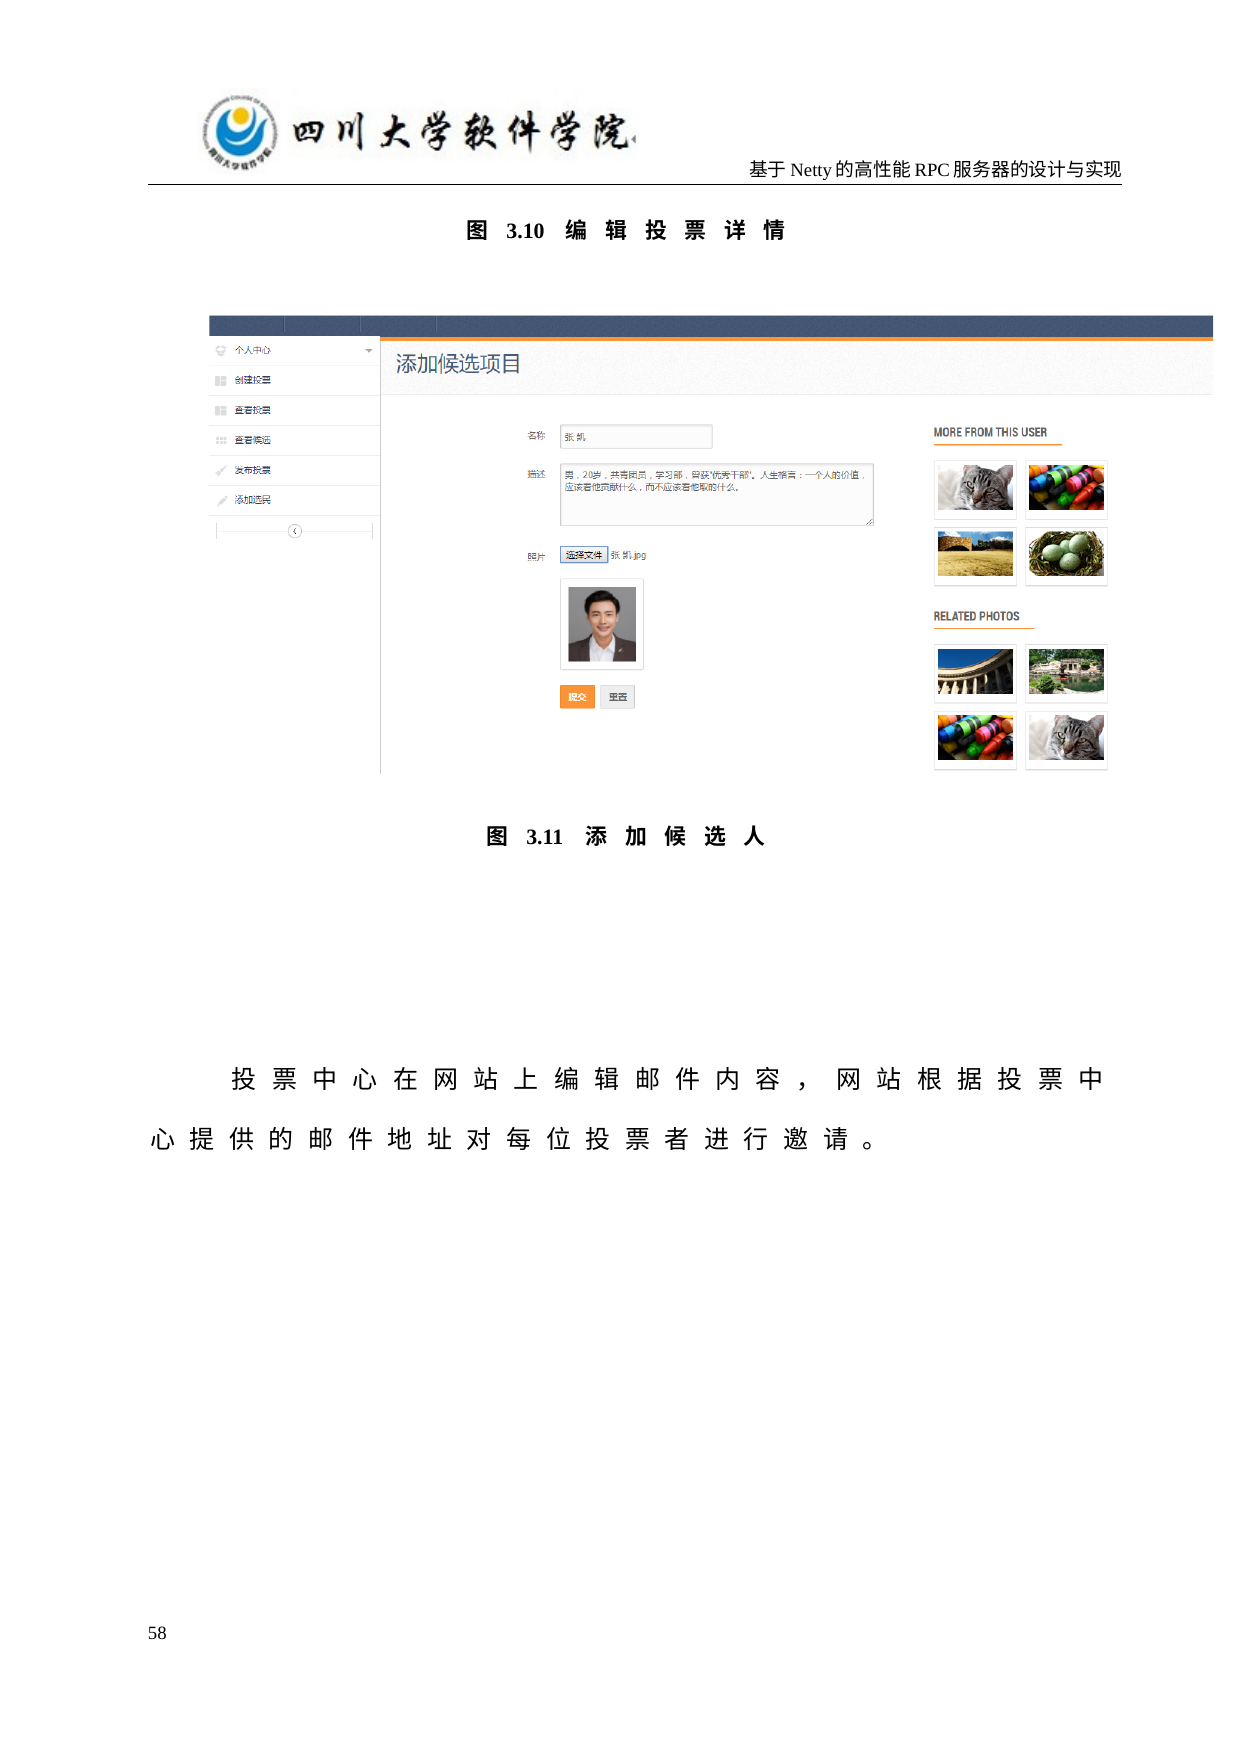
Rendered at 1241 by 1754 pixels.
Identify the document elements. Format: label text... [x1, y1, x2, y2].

text 投票中心在网站上编辑邮件内容，网站根据投票中心提供的邮件地址对每位投票者进行邀请。 [150, 1047, 1120, 1168]
text 图3.10 编辑投票详情 [150, 198, 1120, 259]
picture [209, 315, 1214, 774]
picture [197, 88, 639, 177]
text 图3.11 添加候选人 [150, 805, 1120, 865]
